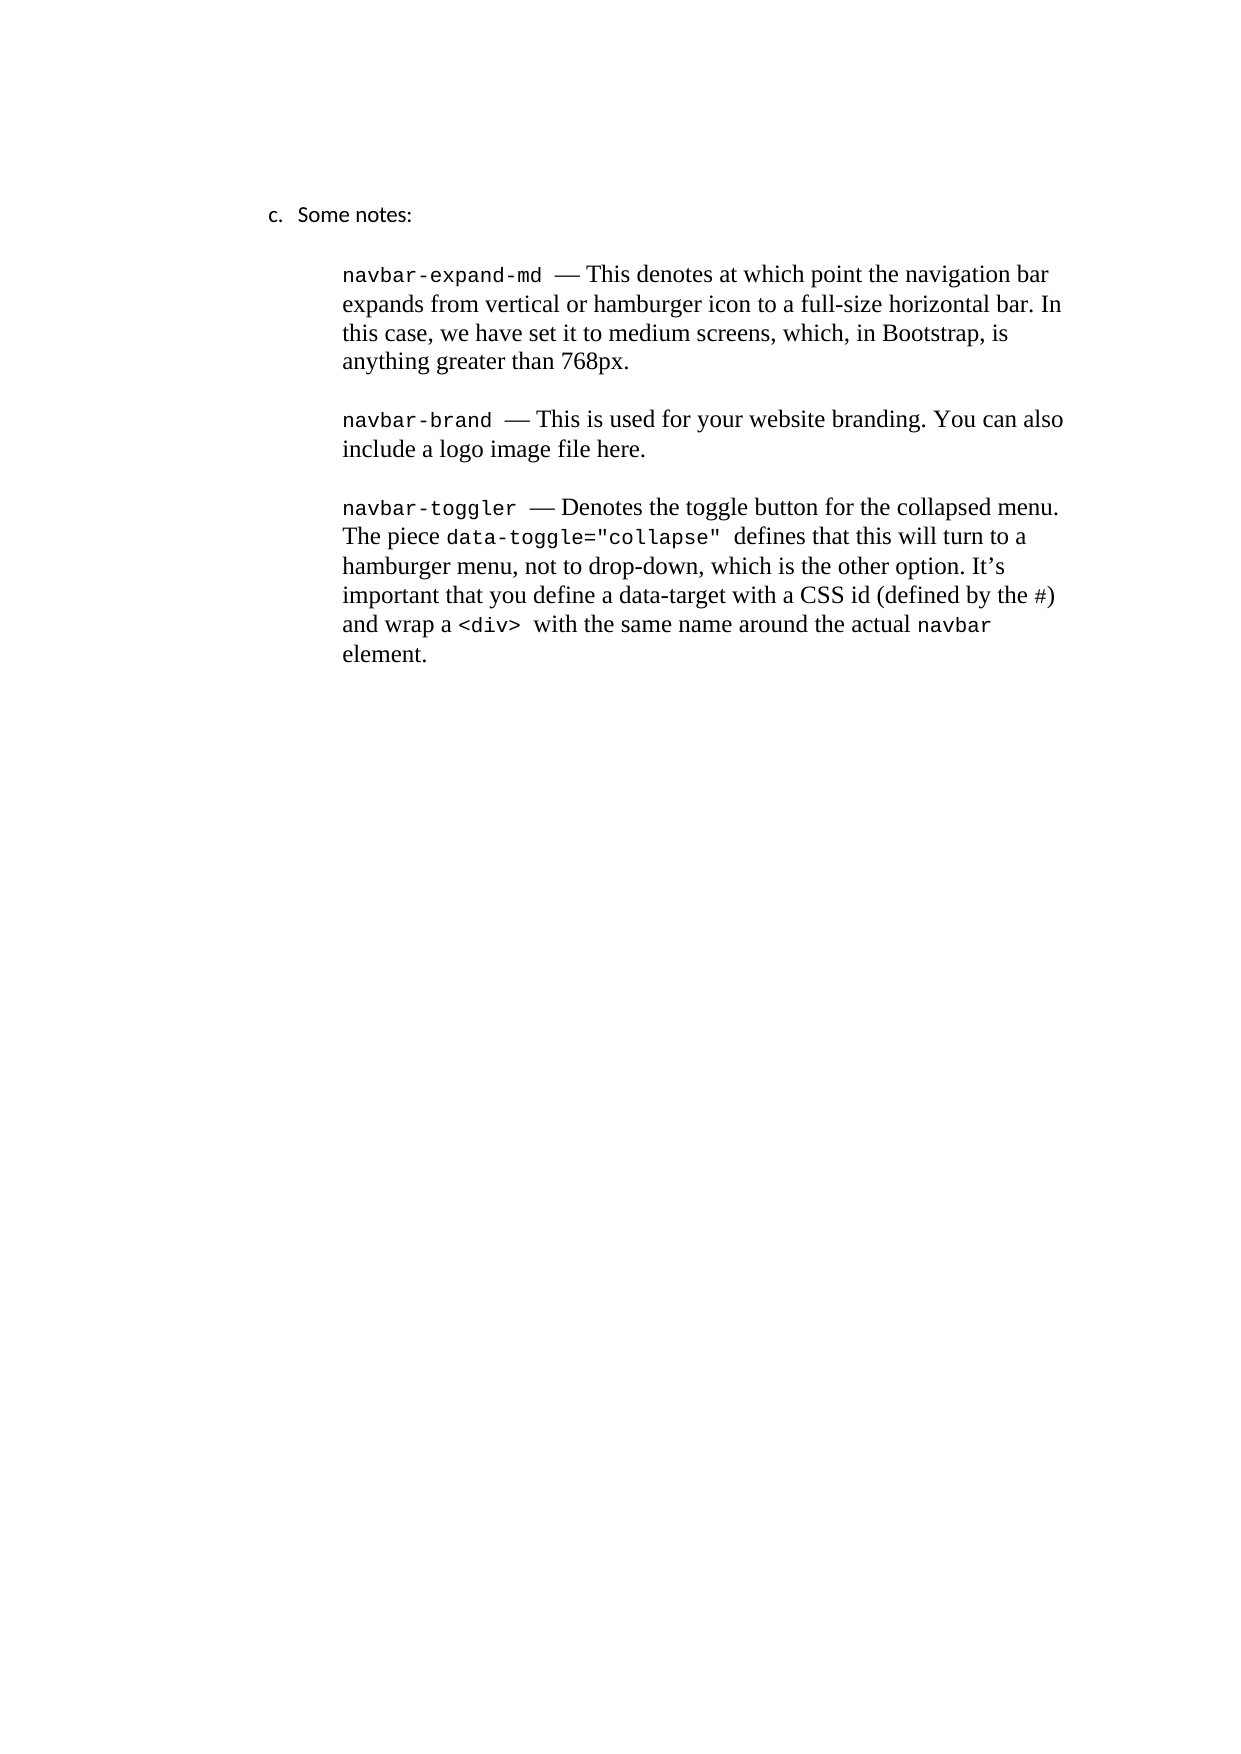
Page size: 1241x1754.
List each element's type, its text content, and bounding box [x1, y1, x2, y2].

text navbar-toggler — Denotes the toggle button for the collapsed menu. The piece data-toggle="collapse" defines that this will turn to a hamburger menu, not to drop-down, which is the other option. It’s important that you define a data-target with a CSS id (defined by the #) and wrap a <div> with the same name around the actual navbar element. [342, 492, 1077, 668]
text navbar-brand — This is used for your website branding. You can also include a logo image file here. [342, 404, 1103, 463]
text navbar-expand-md — This denotes at which point the navigation bar expands from vertical or hamburger icon to a full-size horizontal bar. In this case, we have set it to medium screens, which, in Bootstrap, is anything greater than 768px. [342, 259, 1077, 375]
list Some notes: [268, 200, 1103, 228]
